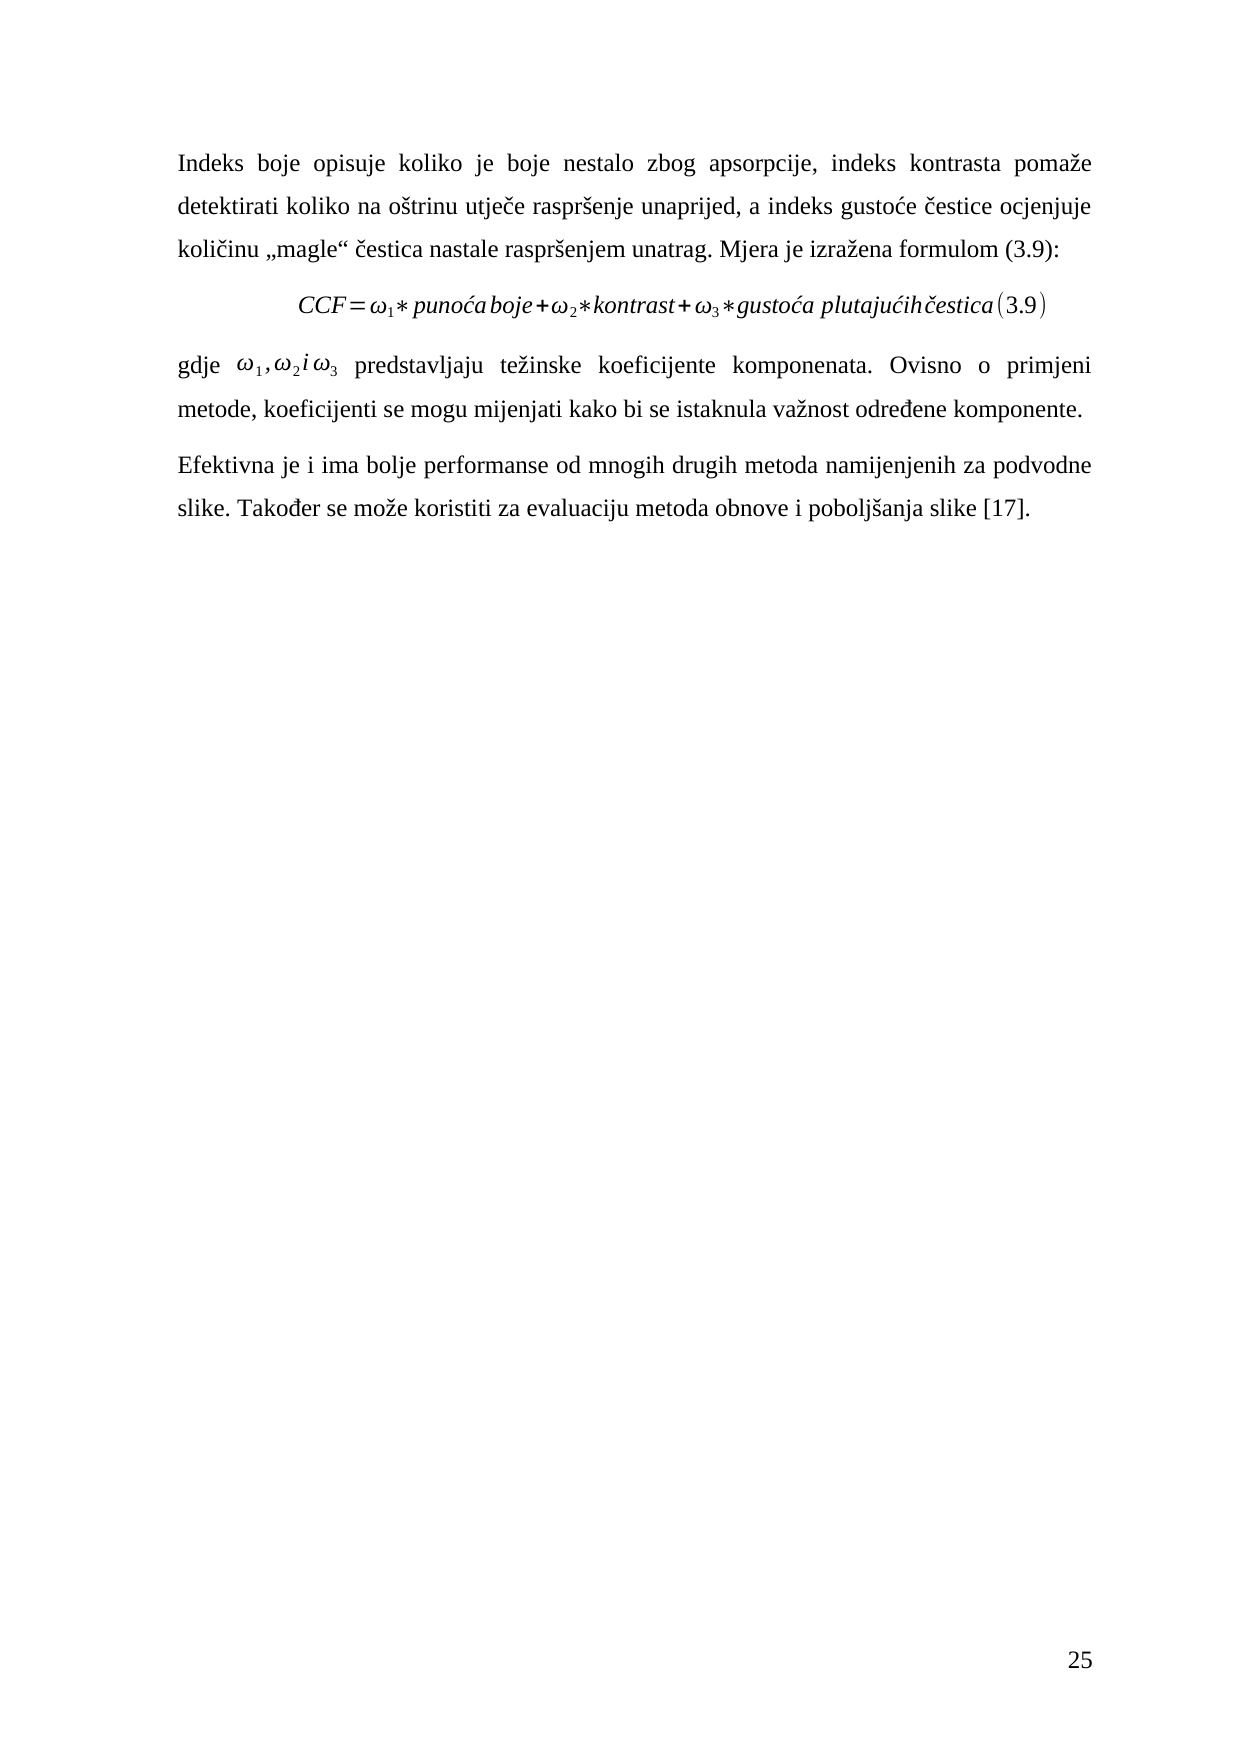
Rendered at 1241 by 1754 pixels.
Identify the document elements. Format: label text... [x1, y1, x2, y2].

text Efektivna je i ima bolje performanse od mnogih drugih metoda namijenjenih za podvodne slike. Također se može koristiti za evaluaciju metoda obnove i poboljšanja slike [17]. [177, 450, 1092, 522]
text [177, 148, 1092, 263]
text gdje predstavljaju težinske koeficijente komponenata. Ovisno o primjeni metode, koeficijenti se mogu mijenjati kako bi se istaknula važnost određene komponente. [177, 348, 1092, 423]
